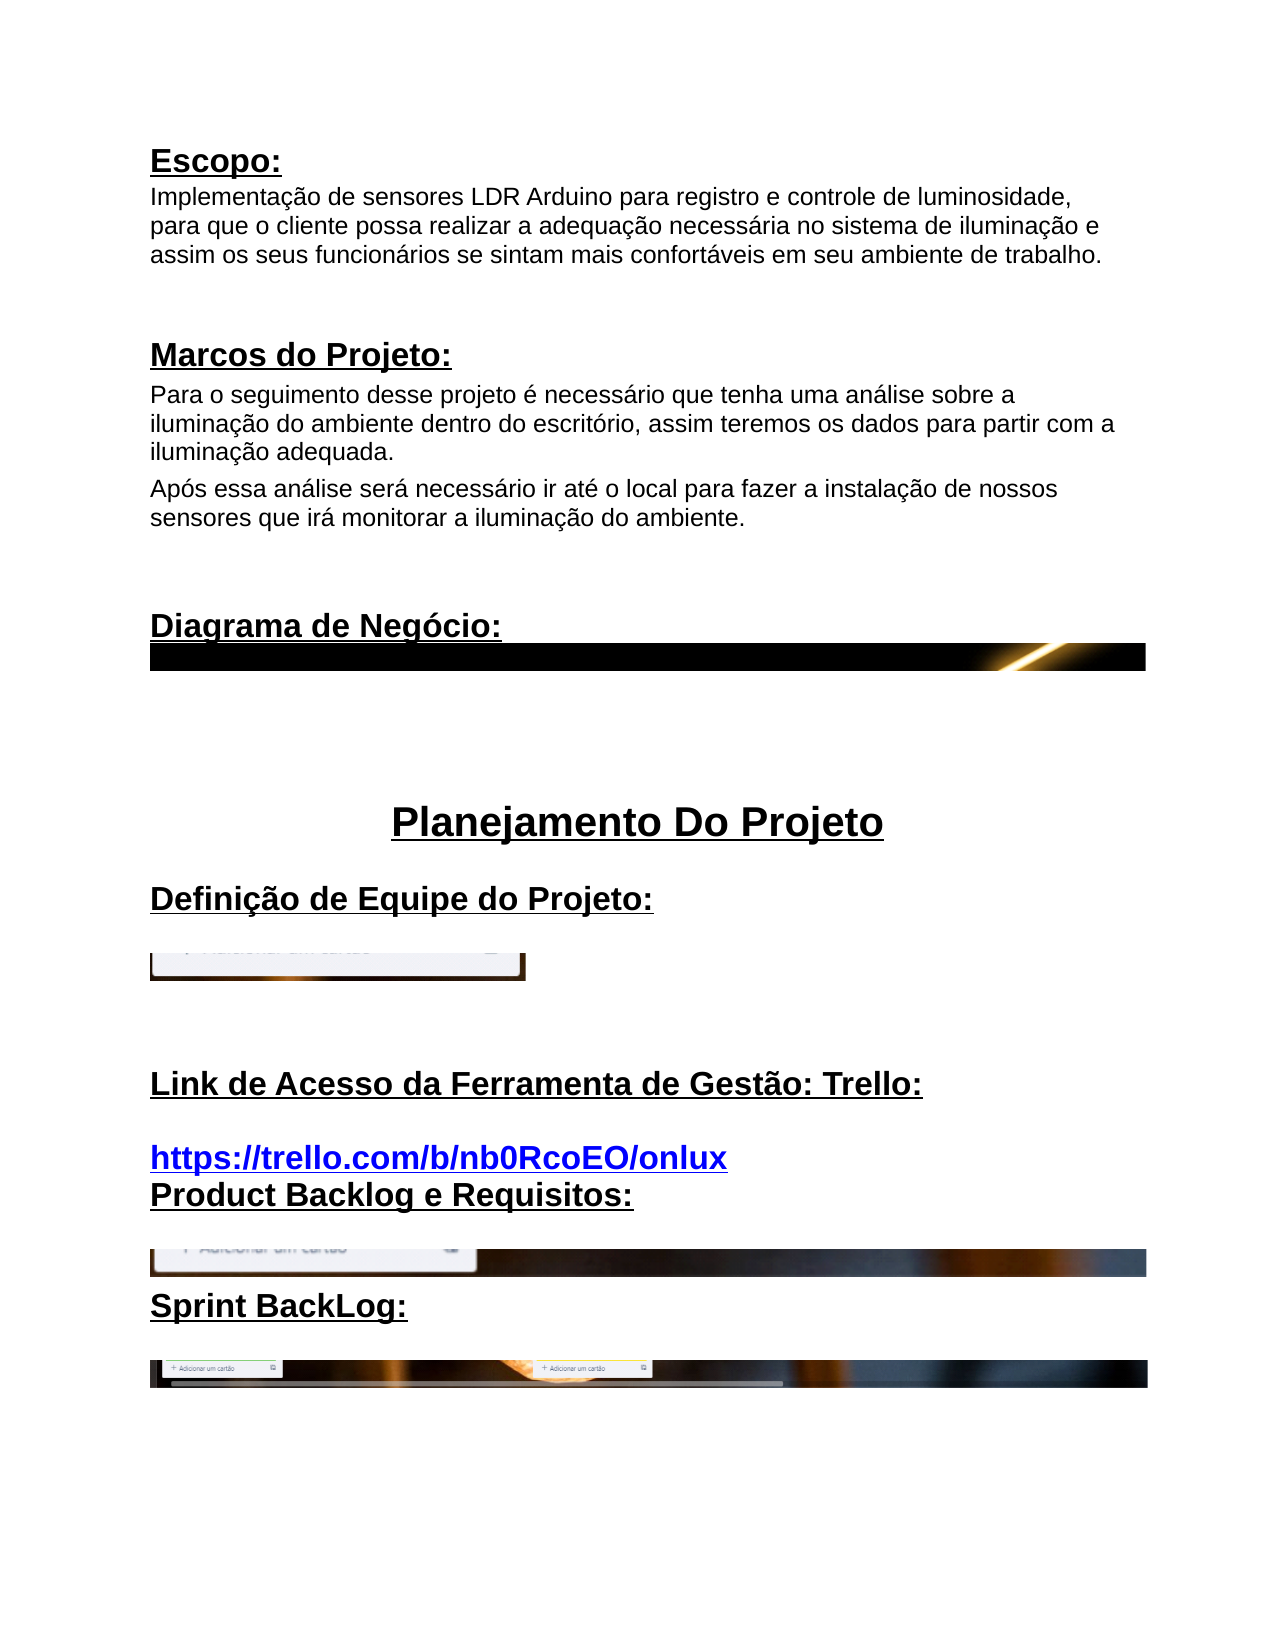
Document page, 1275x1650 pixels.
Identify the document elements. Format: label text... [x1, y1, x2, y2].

text Definição de Equipe do Projeto: [150, 888, 1125, 916]
text Implementação de sensores LDR Arduino para registro e controle de luminosidade, para que o cliente possa realizar a adequação necessária no sistema de iluminação e assim os seus funcionários se sintam mais confortáveis em seu ambiente de trabalho. [150, 183, 1125, 298]
text Marcos do Projeto: [150, 343, 1125, 372]
text Diagrama de Negócio: [150, 615, 1125, 643]
text Product Backlog e Requisitos: [150, 1184, 1125, 1212]
text Para o seguimento desse projeto é necessário que tenha uma análise sobre a iluminação do ambiente dentro do escritório, assim teremos os dados para partir com a iluminação adequada. [150, 380, 1125, 467]
text Planejamento Do Projeto [150, 813, 1125, 842]
text Sprint BackLog: [150, 1295, 1125, 1324]
text Após essa análise será necessário ir até o local para fazer a instalação de nossos sensores que irá monitorar a iluminação do ambiente. [150, 475, 1125, 532]
text Link de Acesso da Ferramenta de Gestão: Trello: [150, 1072, 1125, 1101]
text https://trello.com/b/nb0RcoEO/onlux [150, 1147, 1125, 1175]
text Escopo: [150, 150, 1125, 179]
